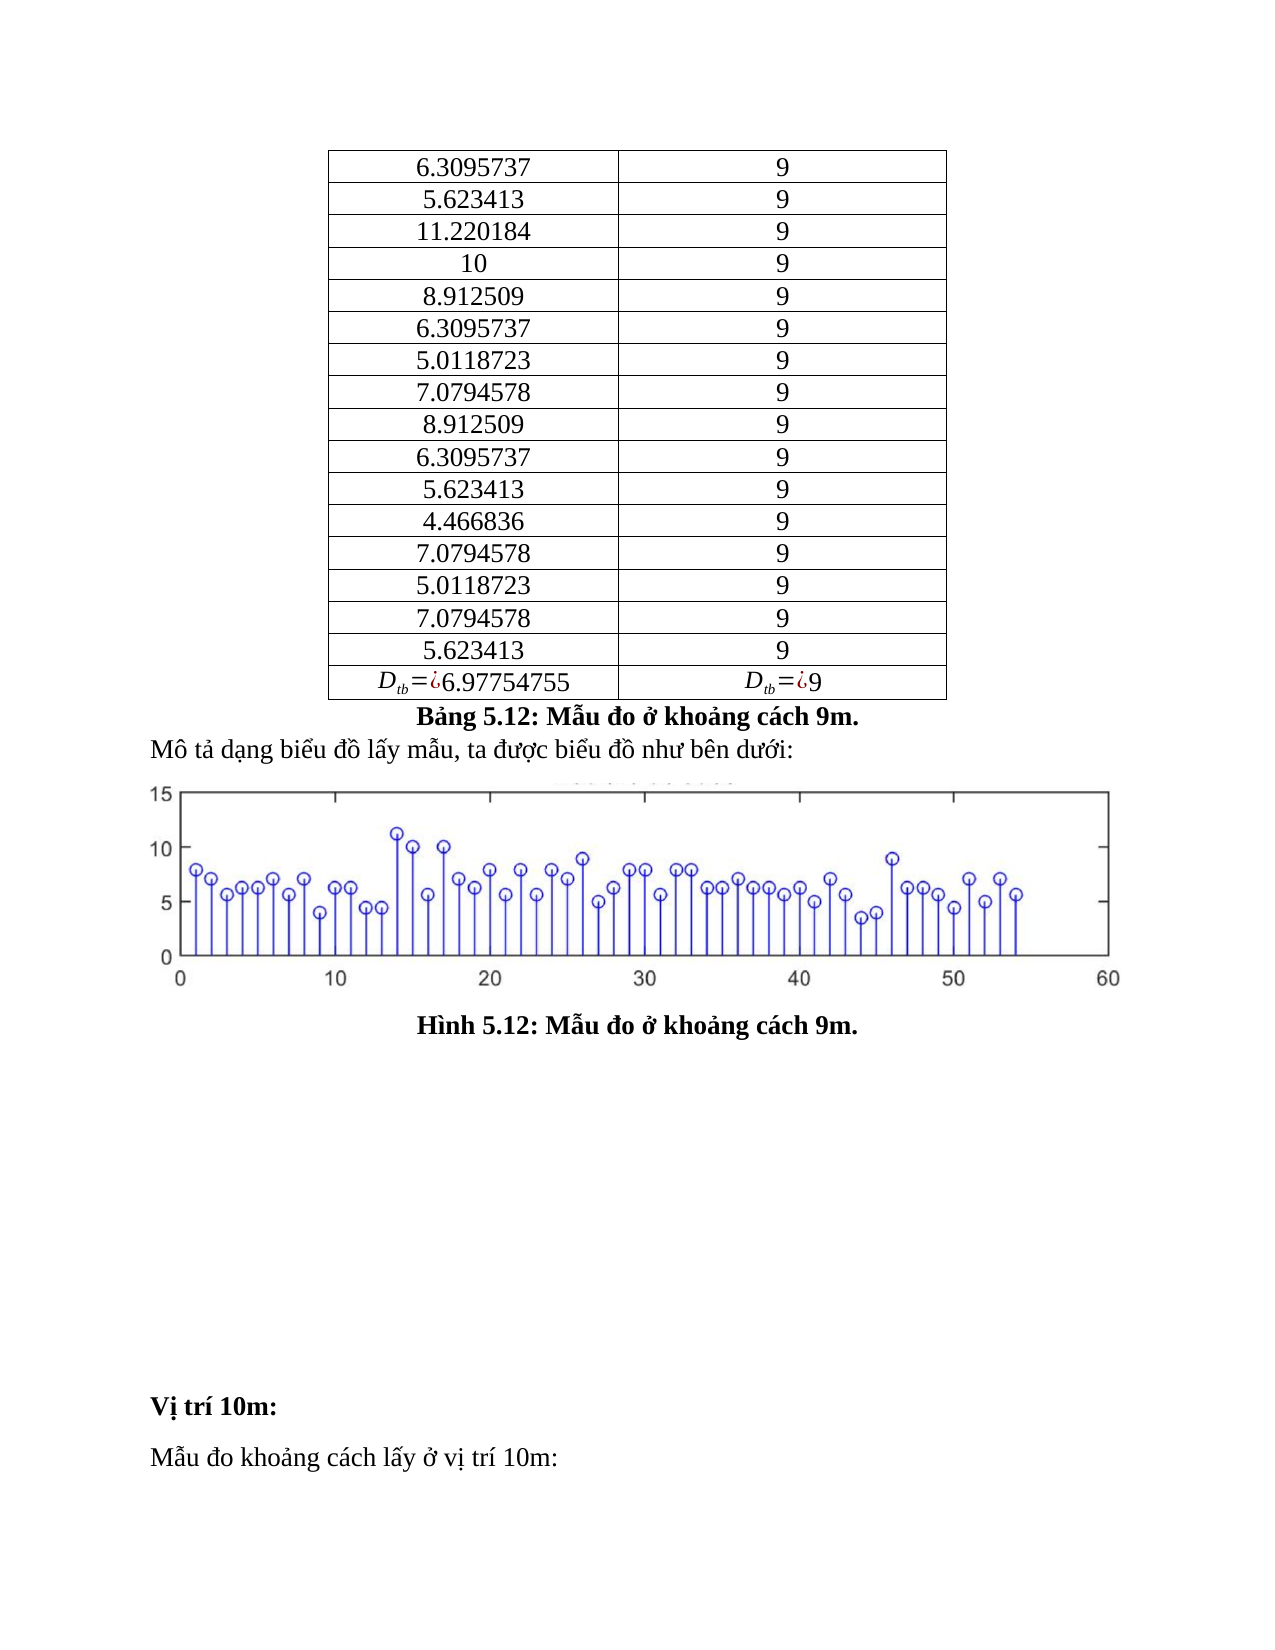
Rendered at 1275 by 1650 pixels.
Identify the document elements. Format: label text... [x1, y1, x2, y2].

table_cell 9 [619, 441, 946, 472]
table_cell 7.0794578 [329, 376, 618, 407]
table_cell 9 [619, 634, 946, 665]
table_cell 9 [619, 376, 946, 407]
table_cell 9 [619, 666, 946, 699]
table_cell 6.3095737 [329, 151, 618, 182]
table_cell 9 [619, 312, 946, 343]
table_cell 7.0794578 [329, 602, 618, 633]
table_cell 5.623413 [329, 183, 618, 214]
table_cell 8.912509 [329, 409, 618, 440]
table_cell 6.3095737 [329, 441, 618, 472]
table_cell 9 [619, 280, 946, 311]
table_cell 9 [619, 473, 946, 504]
table_cell 4.466836 [329, 505, 618, 536]
text Hình 5.12: Mẫu đo ở khoảng cách 9m. [150, 1009, 1125, 1040]
table_cell 9 [619, 344, 946, 375]
table_cell 6.97754755 [329, 666, 618, 699]
text Mẫu đo khoảng cách lấy ở vị trí 10m: [150, 1441, 1125, 1472]
table_cell 9 [619, 409, 946, 440]
table_cell 7.0794578 [329, 537, 618, 568]
table_cell 10 [329, 248, 618, 279]
table_cell 9 [619, 248, 946, 279]
table_cell 9 [619, 505, 946, 536]
table_cell 6.3095737 [329, 312, 618, 343]
table_cell 5.623413 [329, 473, 618, 504]
table_cell 9 [619, 537, 946, 568]
table_cell 5.623413 [329, 634, 618, 665]
table_cell 9 [619, 151, 946, 182]
table_cell 5.0118723 [329, 344, 618, 375]
table_cell 11.220184 [329, 215, 618, 247]
text Vị trí 10m: [150, 1391, 1125, 1422]
table_cell 8.912509 [329, 280, 618, 311]
table_cell 5.0118723 [329, 570, 618, 601]
table_cell 9 [619, 215, 946, 247]
text Mô tả dạng biểu đồ lấy mẫu, ta được biểu đồ như bên dưới: [150, 733, 1125, 764]
table_cell 9 [619, 570, 946, 601]
picture [150, 783, 1126, 990]
text Bảng 5.12: Mẫu đo ở khoảng cách 9m. [150, 700, 1125, 731]
table_cell 9 [619, 602, 946, 633]
table_cell 9 [619, 183, 946, 214]
